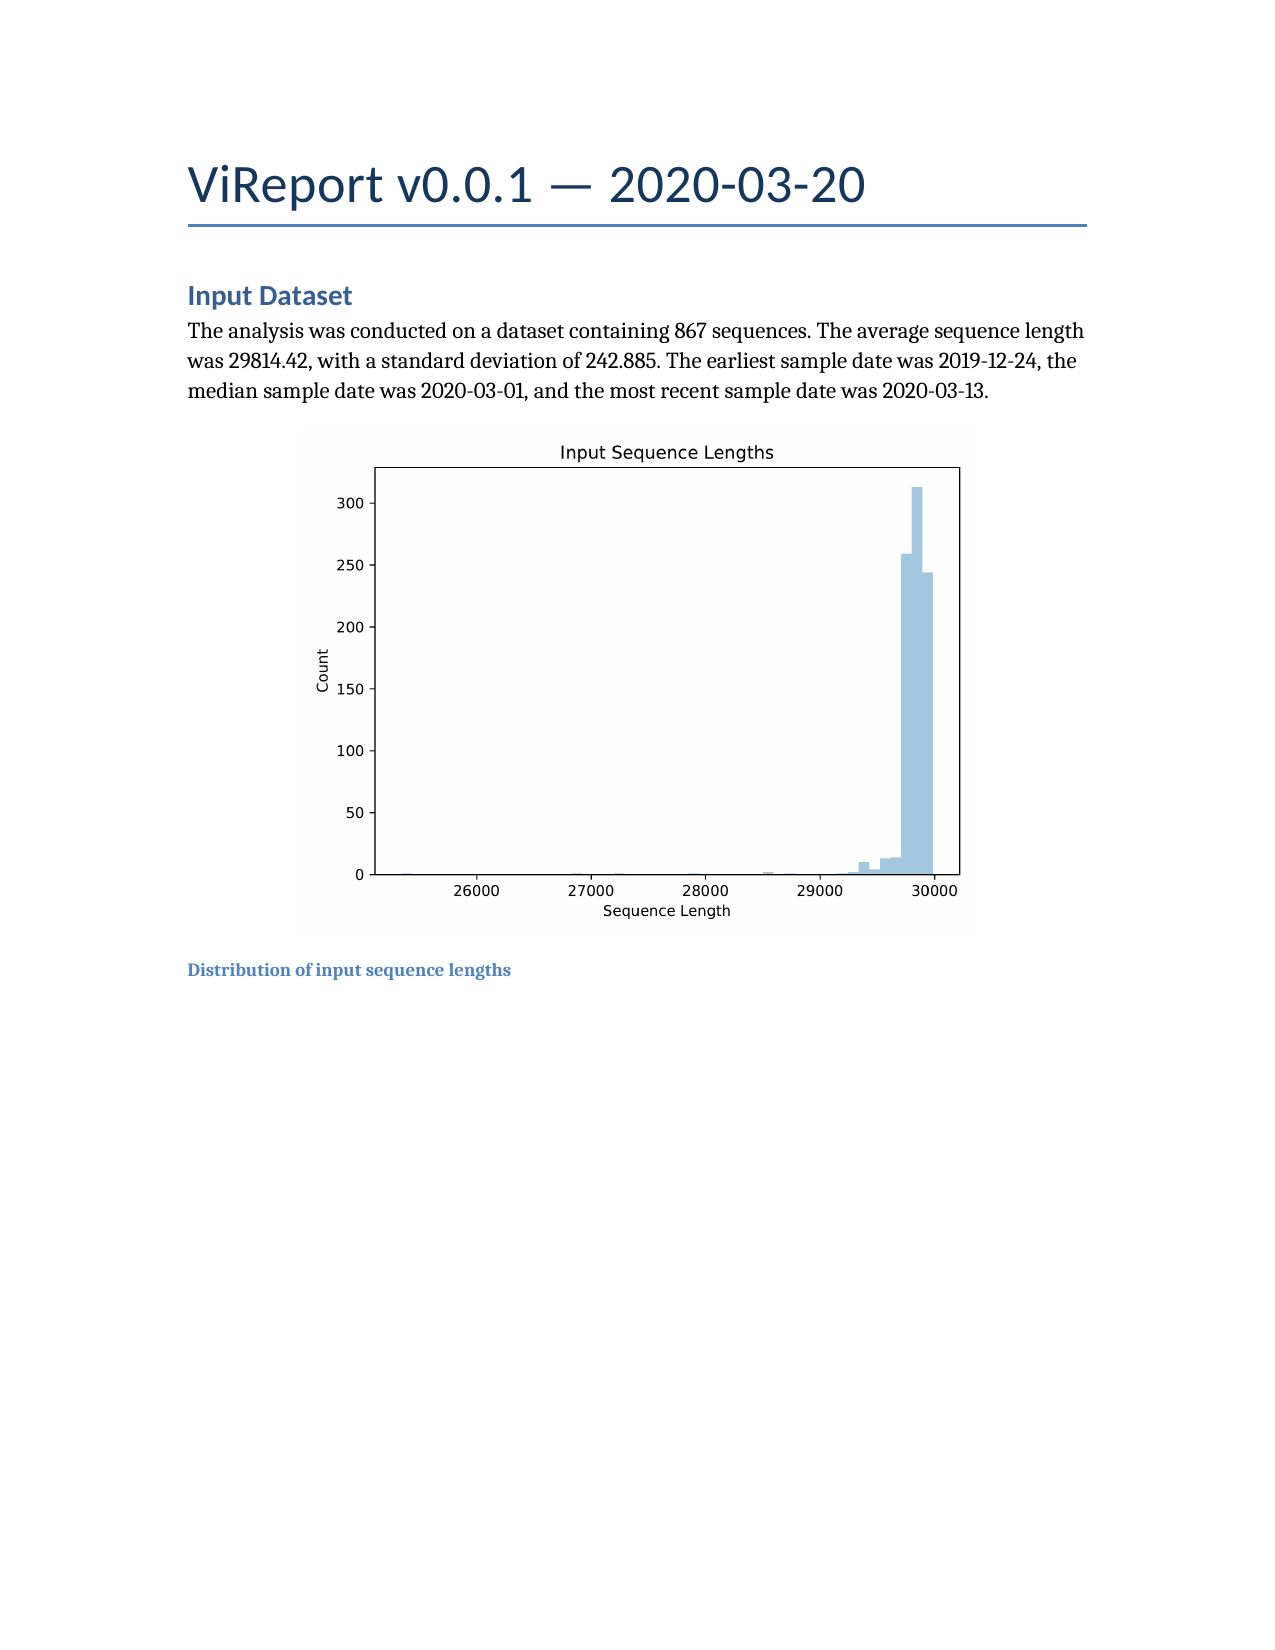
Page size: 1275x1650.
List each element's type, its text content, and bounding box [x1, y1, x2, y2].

picture [300, 428, 976, 936]
text Distribution of input sequence lengths [187, 960, 1087, 981]
title ViReport v0.0.1 — 2020-03-20 [187, 150, 1087, 227]
subtitle Input Dataset [187, 277, 1087, 312]
text The analysis was conducted on a dataset containing 867 sequences. The average sequence length was 29814.42, with a standard deviation of 242.885. The earliest sample date was 2019-12-24, the median sample date was 2020-03-01, and the most recent sample date was 2020-03-13. [187, 317, 1087, 404]
